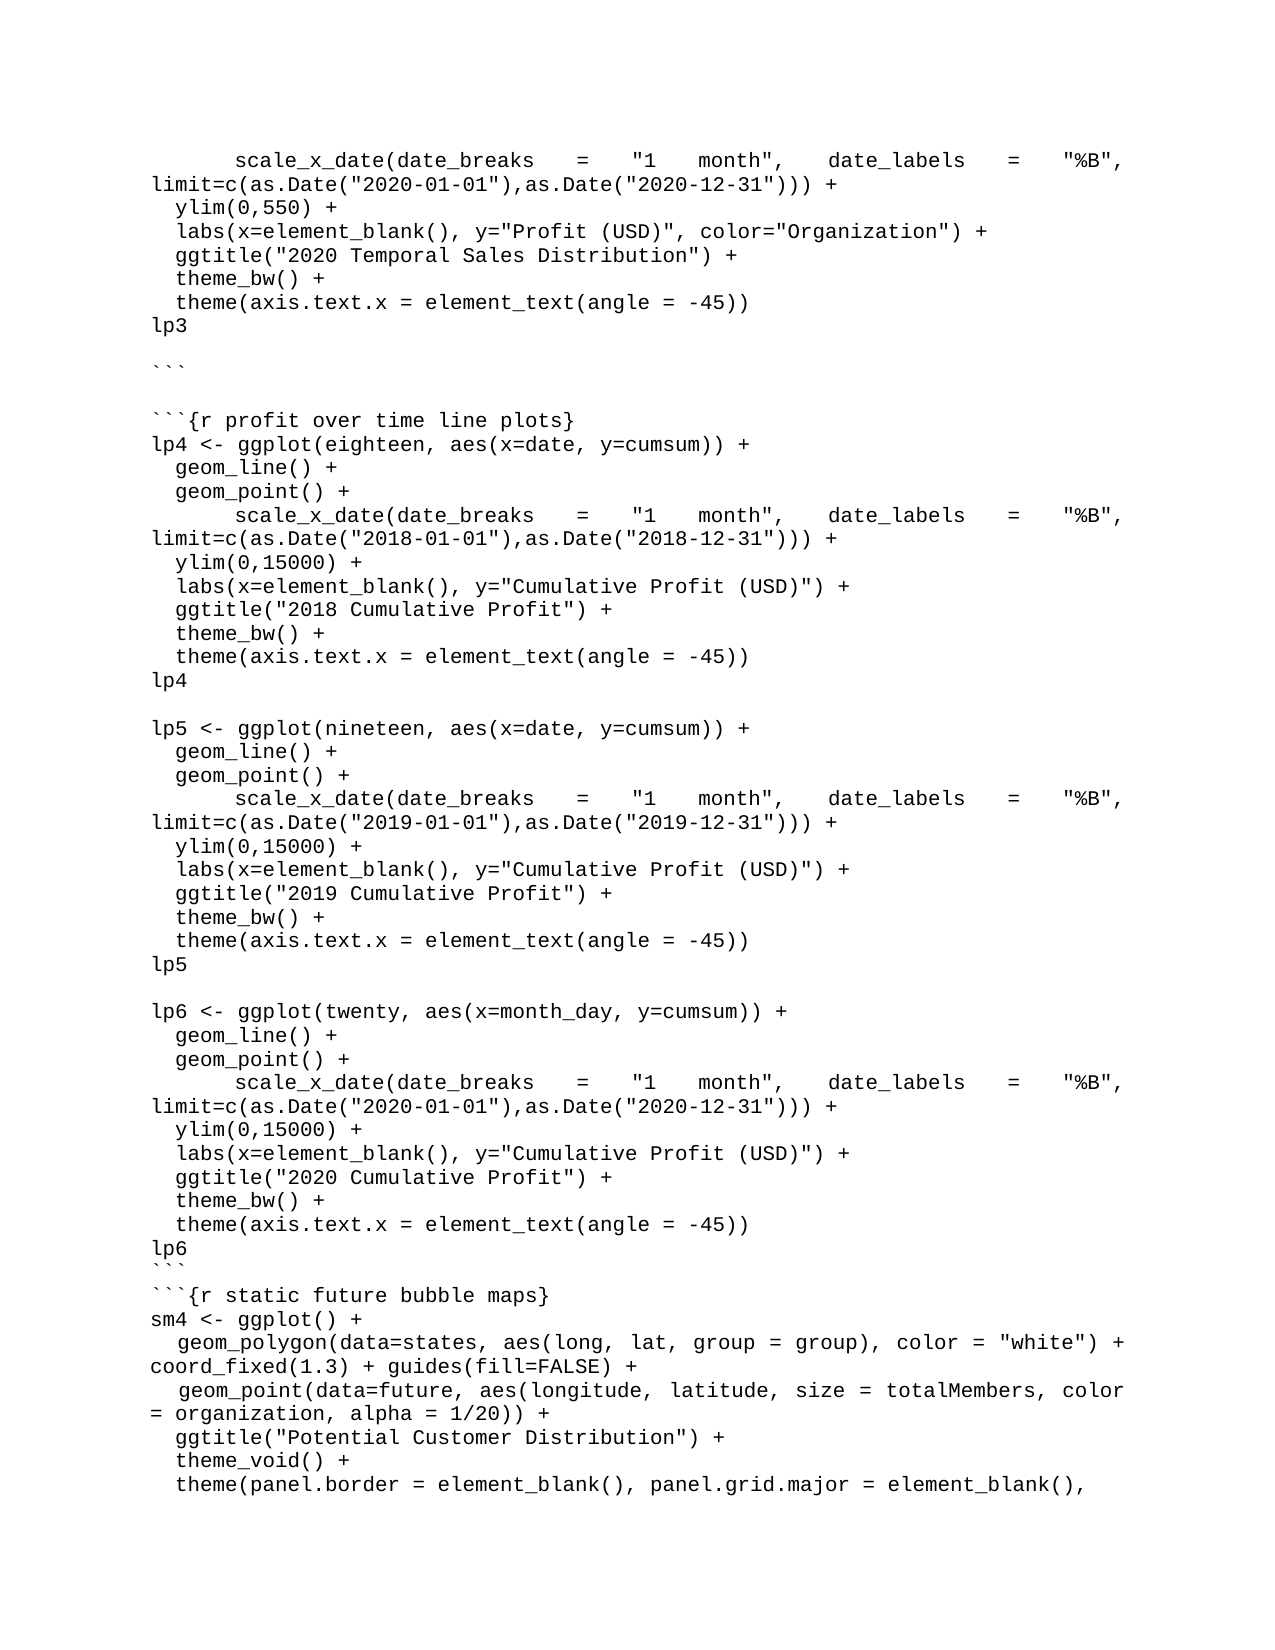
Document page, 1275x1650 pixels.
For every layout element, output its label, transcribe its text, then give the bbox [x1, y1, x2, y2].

text theme_bw() + [150, 907, 1125, 930]
text theme(axis.text.x = element_text(angle = -45)) [150, 647, 1125, 670]
text geom_point() + [150, 481, 1125, 505]
text theme_bw() + [150, 623, 1125, 647]
text ylim(0,15000) + [150, 552, 1125, 576]
text scale_x_date(date_breaks = "1 month", date_labels = "%B", limit=c(as.Date("2020-01-01"),as.Date("2020-12-31"))) + [150, 150, 1125, 197]
text ```{r profit over time line plots} [150, 410, 1125, 434]
text theme(axis.text.x = element_text(angle = -45)) [150, 1214, 1125, 1238]
text ggtitle("2019 Cumulative Profit") + [150, 883, 1125, 907]
text ggtitle("2020 Cumulative Profit") + [150, 1167, 1125, 1190]
text geom_point() + [150, 1048, 1125, 1072]
text lp6 [150, 1238, 1125, 1261]
text geom_line() + [150, 1025, 1125, 1048]
text scale_x_date(date_breaks = "1 month", date_labels = "%B", limit=c(as.Date("2019-01-01"),as.Date("2019-12-31"))) + [150, 788, 1125, 836]
text lp5 <- ggplot(nineteen, aes(x=date, y=cumsum)) + [150, 717, 1125, 741]
text geom_line() + [150, 457, 1125, 481]
text ylim(0,550) + [150, 197, 1125, 221]
text geom_polygon(data=states, aes(long, lat, group = group), color = "white") + coord_fixed(1.3) + guides(fill=FALSE) + [150, 1332, 1125, 1379]
text lp4 <- ggplot(eighteen, aes(x=date, y=cumsum)) + [150, 434, 1125, 457]
text labs(x=element_blank(), y="Profit (USD)", color="Organization") + [150, 221, 1125, 244]
text geom_line() + [150, 741, 1125, 765]
text theme(axis.text.x = element_text(angle = -45)) [150, 930, 1125, 954]
text theme_void() + [150, 1451, 1125, 1474]
text ``` [150, 1261, 1125, 1285]
text scale_x_date(date_breaks = "1 month", date_labels = "%B", limit=c(as.Date("2020-01-01"),as.Date("2020-12-31"))) + [150, 1072, 1125, 1119]
text ggtitle("2020 Temporal Sales Distribution") + [150, 244, 1125, 268]
text labs(x=element_blank(), y="Cumulative Profit (USD)") + [150, 1143, 1125, 1167]
text ylim(0,15000) + [150, 1119, 1125, 1143]
text lp4 [150, 670, 1125, 694]
text theme_bw() + [150, 268, 1125, 292]
text ggtitle("2018 Cumulative Profit") + [150, 599, 1125, 623]
text labs(x=element_blank(), y="Cumulative Profit (USD)") + [150, 576, 1125, 599]
text theme(panel.border = element_blank(), panel.grid.major = element_blank(), [150, 1474, 1125, 1498]
text lp3 [150, 316, 1125, 339]
text ylim(0,15000) + [150, 836, 1125, 859]
text scale_x_date(date_breaks = "1 month", date_labels = "%B", limit=c(as.Date("2018-01-01"),as.Date("2018-12-31"))) + [150, 505, 1125, 552]
text geom_point(data=future, aes(longitude, latitude, size = totalMembers, color = organization, alpha = 1/20)) + [150, 1379, 1125, 1427]
text geom_point() + [150, 765, 1125, 788]
text sm4 <- ggplot() + [150, 1309, 1125, 1332]
text ``` [150, 363, 1125, 386]
text ```{r static future bubble maps} [150, 1285, 1125, 1309]
text lp5 [150, 954, 1125, 978]
text theme(axis.text.x = element_text(angle = -45)) [150, 292, 1125, 316]
text theme_bw() + [150, 1190, 1125, 1214]
text lp6 <- ggplot(twenty, aes(x=month_day, y=cumsum)) + [150, 1001, 1125, 1025]
text labs(x=element_blank(), y="Cumulative Profit (USD)") + [150, 859, 1125, 883]
text ggtitle("Potential Customer Distribution") + [150, 1427, 1125, 1451]
